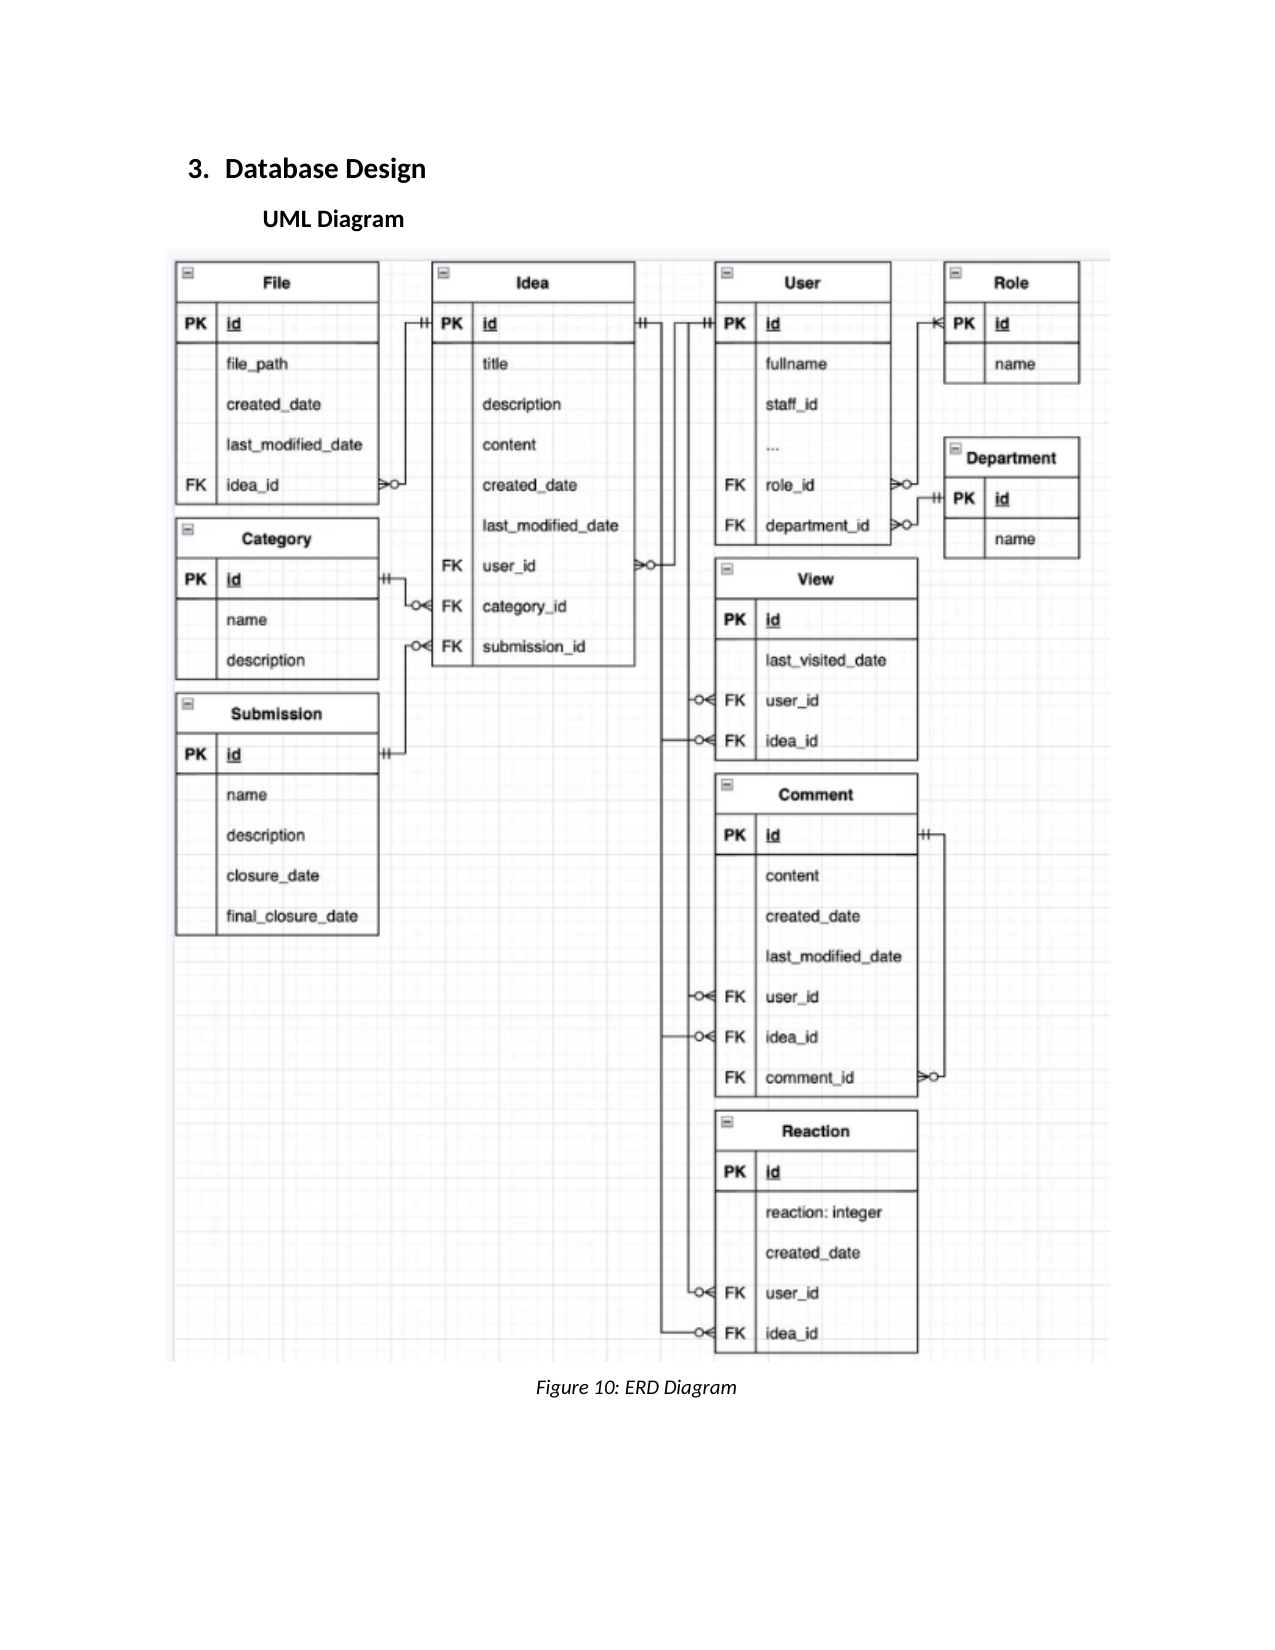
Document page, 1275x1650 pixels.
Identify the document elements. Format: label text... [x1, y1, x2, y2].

picture [164, 249, 1111, 1362]
text UML Diagram [262, 203, 1125, 234]
text Figure 10: ERD Diagram [150, 1374, 1125, 1399]
list Database Design [187, 150, 1125, 186]
